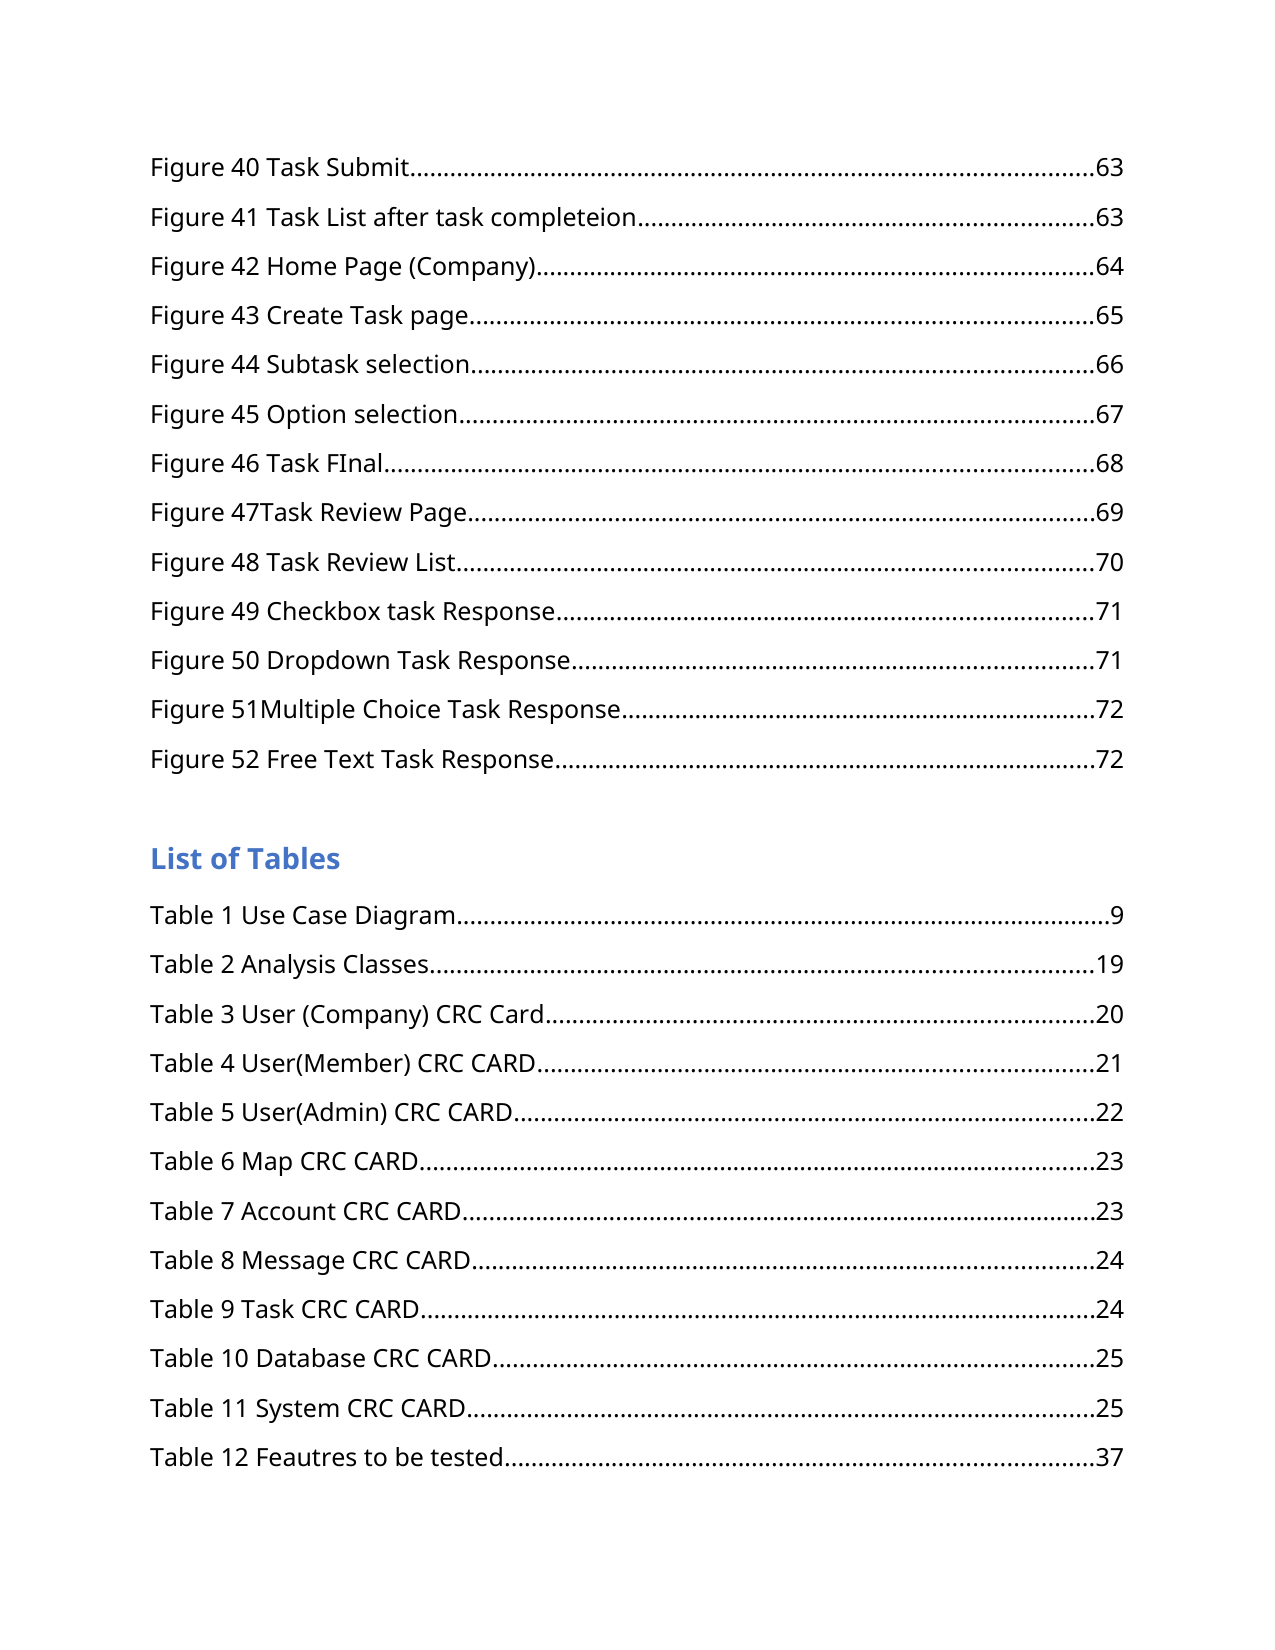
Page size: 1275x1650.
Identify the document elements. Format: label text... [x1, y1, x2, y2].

text Table 7 Account CRC CARD 23 [150, 1193, 1125, 1227]
text Table 9 Task CRC CARD 24 [150, 1292, 1125, 1326]
text Table 3 User (Company) CRC Card 20 [150, 996, 1125, 1030]
text Table 10 Database CRC CARD 25 [150, 1341, 1125, 1375]
text Table 12 Feautres to be tested 37 [150, 1440, 1125, 1474]
text Table 1 Use Case Diagram 9 [150, 898, 1125, 932]
text Table 6 Map CRC CARD 23 [150, 1144, 1125, 1178]
text Table 2 Analysis Classes 19 [150, 947, 1125, 981]
text Table 5 User(Admin) CRC CARD 22 [150, 1095, 1125, 1129]
text Table 4 User(Member) CRC CARD 21 [150, 1046, 1125, 1079]
text Table 8 Message CRC CARD 24 [150, 1243, 1125, 1277]
text Table 11 System CRC CARD 25 [150, 1390, 1125, 1424]
text List of Tables [150, 838, 1125, 878]
